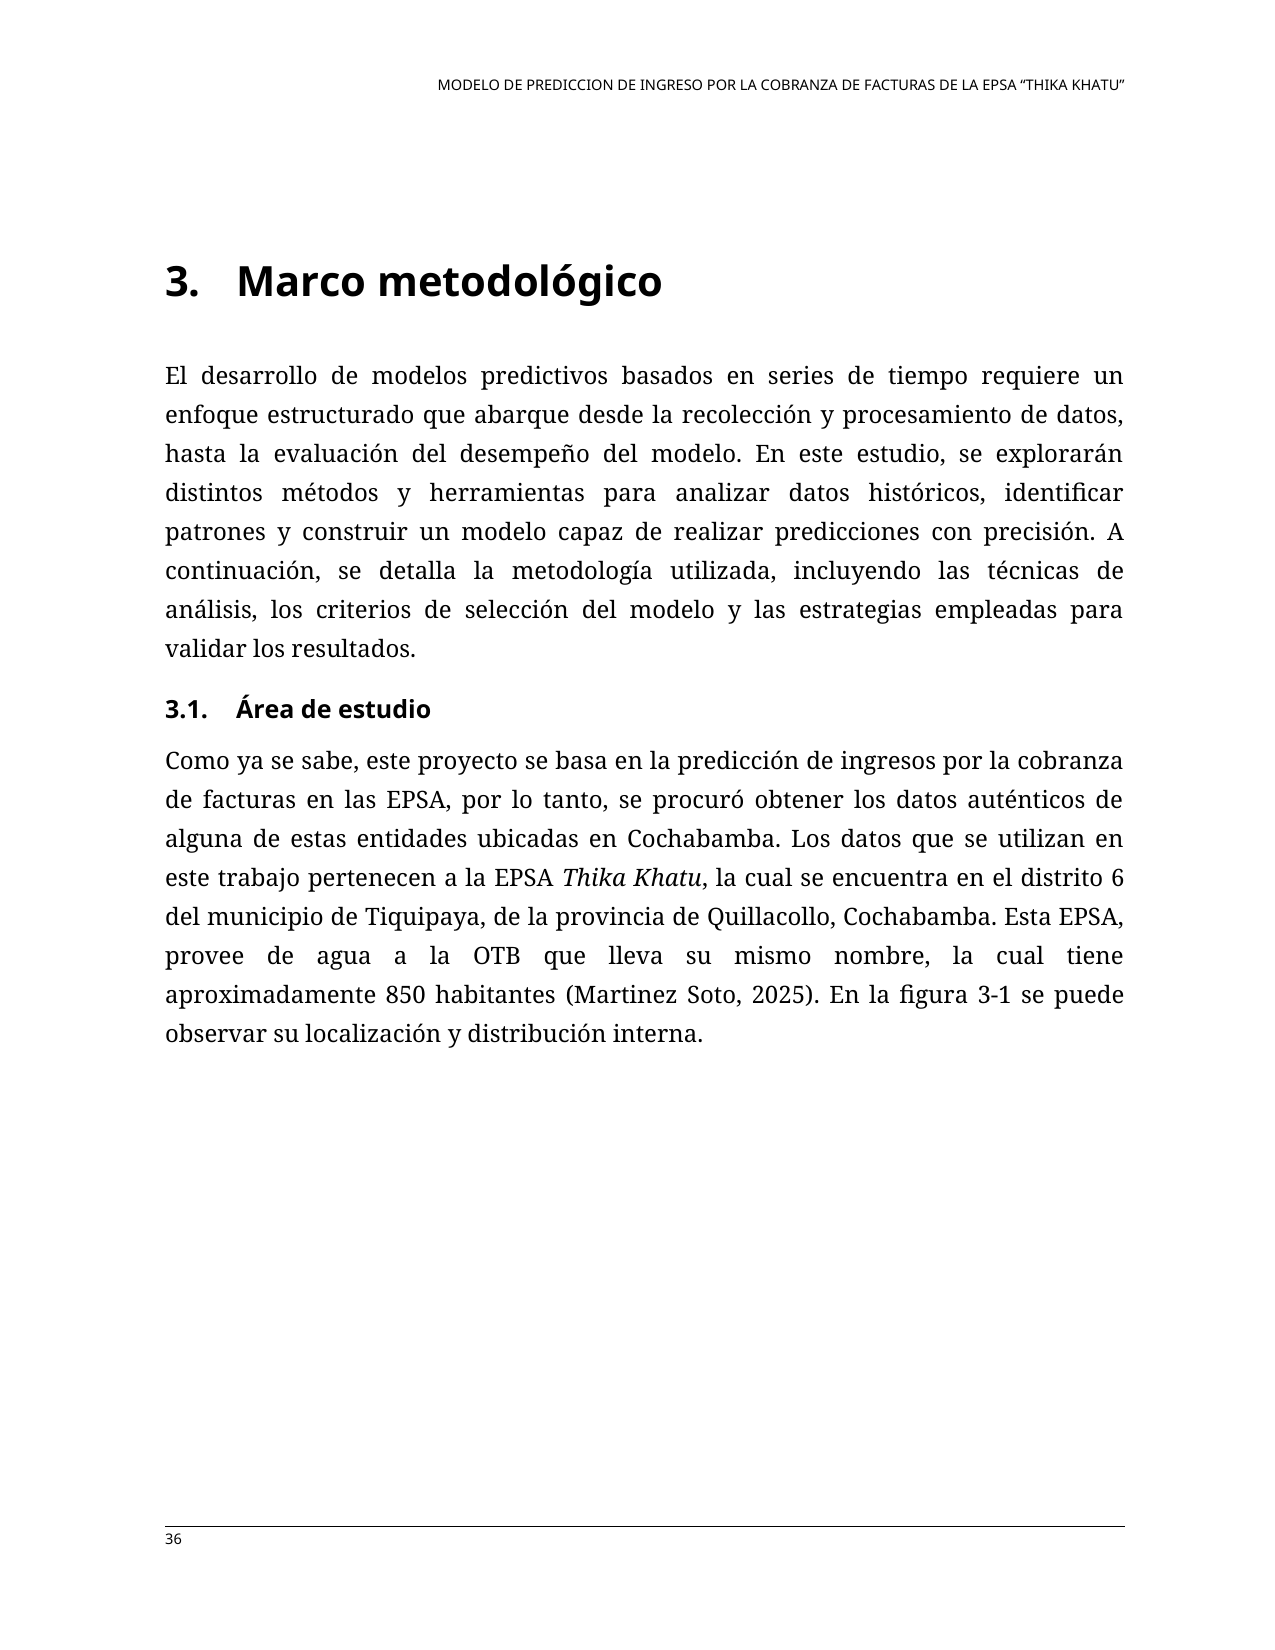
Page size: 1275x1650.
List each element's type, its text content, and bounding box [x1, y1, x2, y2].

text El desarrollo de modelos predictivos basados en series de tiempo requiere un enfoque estructurado que abarque desde la recolección y procesamiento de datos, hasta la evaluación del desempeño del modelo. En este estudio, se explorarán distintos métodos y herramientas para analizar datos históricos, identificar patrones y construir un modelo capaz de realizar predicciones con precisión. A continuación, se detalla la metodología utilizada, incluyendo las técnicas de análisis, los criterios de selección del modelo y las estrategias empleadas para validar los resultados. [165, 359, 1125, 665]
subtitle Área de estudio [165, 692, 1125, 726]
subtitle Marco metodológico [165, 252, 1125, 309]
text Como ya se sabe, este proyecto se basa en la predicción de ingresos por la cobranza de facturas en las EPSA, por lo tanto, se procuró obtener los datos auténticos de alguna de estas entidades ubicadas en Cochabamba. Los datos que se utilizan en este trabajo pertenecen a la EPSA Thika Khatu, la cual se encuentra en el distrito 6 del municipio de Tiquipaya, de la provincia de Quillacollo, Cochabamba. Esta EPSA, provee de agua a la OTB que lleva su mismo nombre, la cual tiene aproximadamente 850 habitantes. En la figura 3-1 se puede observar su localización y distribución interna. [165, 744, 1125, 1050]
